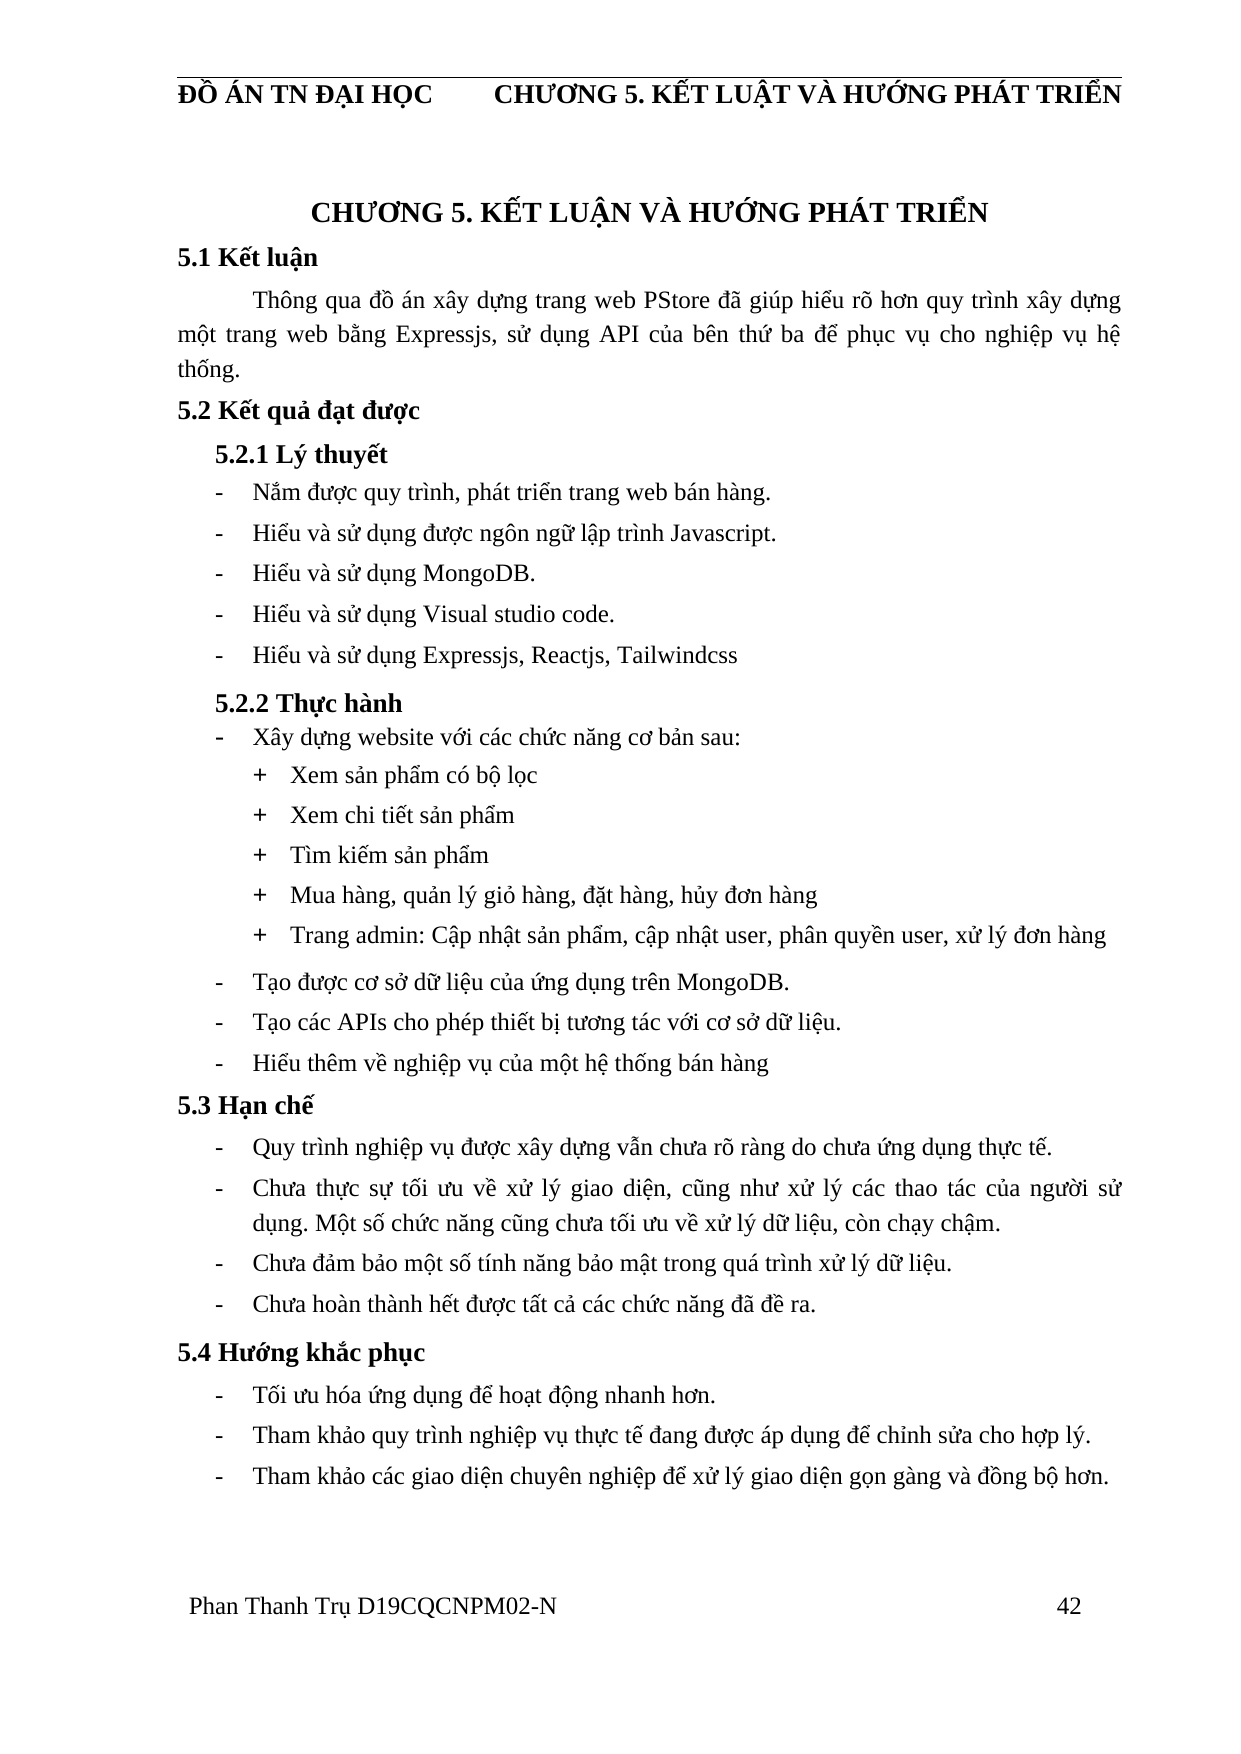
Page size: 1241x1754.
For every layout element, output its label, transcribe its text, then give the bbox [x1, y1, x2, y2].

subtitle 5.2 Kết quả đạt được [177, 394, 1122, 426]
subtitle 5.2.2 Thực hành [177, 687, 1122, 718]
text Thông qua đồ án xây dựng trang web PStore đã giúp hiểu rõ hơn quy trình xây dựng một trang web bằng Expressjs, sử dụng API của bên thứ ba để phục vụ cho nghiệp vụ hệ thống. [177, 285, 1122, 382]
list Chưa đảm bảo một số tính năng bảo mật trong quá trình xử lý dữ liệu. [215, 1248, 1122, 1277]
subtitle 5.3 Hạn chế [177, 1089, 1122, 1120]
list Tham khảo các giao diện chuyên nghiệp để xử lý giao diện gọn gàng và đồng bộ hơn. [215, 1461, 1122, 1490]
list Hiểu và sử dụng Visual studio code. [215, 599, 1122, 628]
subtitle 5.2.1 Lý thuyết [177, 438, 1122, 469]
subtitle CHƯƠNG 5. KẾT LUẬN VÀ HƯỚNG PHÁT TRIỂN [177, 195, 1122, 228]
list Trang admin: Cập nhật sản phẩm, cập nhật user, phân quyền user, xử lý đơn hàng [252, 920, 1122, 951]
list Xem chi tiết sản phẩm [252, 800, 1122, 831]
list Tìm kiếm sản phẩm [252, 840, 1122, 871]
text - Hiểu và sử dụng Expressjs, Reactjs, Tailwindcss [215, 640, 1122, 669]
list Hiểu và sử dụng được ngôn ngữ lập trình Javascript. [215, 518, 1122, 547]
list Mua hàng, quản lý giỏ hàng, đặt hàng, hủy đơn hàng [252, 880, 1122, 911]
list Quy trình nghiệp vụ được xây dựng vẫn chưa rõ ràng do chưa ứng dụng thực tế. [215, 1132, 1122, 1161]
list Xây dựng website với các chức năng cơ bản sau: [215, 720, 1122, 751]
list Xem sản phẩm có bộ lọc [252, 760, 1122, 791]
list Tham khảo quy trình nghiệp vụ thực tế đang được áp dụng để chỉnh sửa cho hợp lý. [215, 1420, 1122, 1449]
text - Chưa hoàn thành hết được tất cả các chức năng đã đề ra. [215, 1289, 1122, 1318]
list Chưa thực sự tối ưu về xử lý giao diện, cũng như xử lý các thao tác của người sử dụng. Một số chức năng cũng chưa tối ưu về xử lý dữ liệu, còn chạy chậm. [215, 1173, 1122, 1236]
list Nắm được quy trình, phát triển trang web bán hàng. [215, 477, 1122, 506]
list Hiểu thêm về nghiệp vụ của một hệ thống bán hàng [215, 1048, 1122, 1077]
subtitle 5.1 Kết luận [177, 241, 1122, 272]
list Tối ưu hóa ứng dụng để hoạt động nhanh hơn. [215, 1380, 1122, 1408]
subtitle 5.4 Hướng khắc phục [177, 1336, 1122, 1367]
list Hiểu và sử dụng MongoDB. [215, 558, 1122, 587]
list Tạo được cơ sở dữ liệu của ứng dụng trên MongoDB. [215, 967, 1122, 995]
list Tạo các APIs cho phép thiết bị tương tác với cơ sở dữ liệu. [215, 1007, 1122, 1036]
